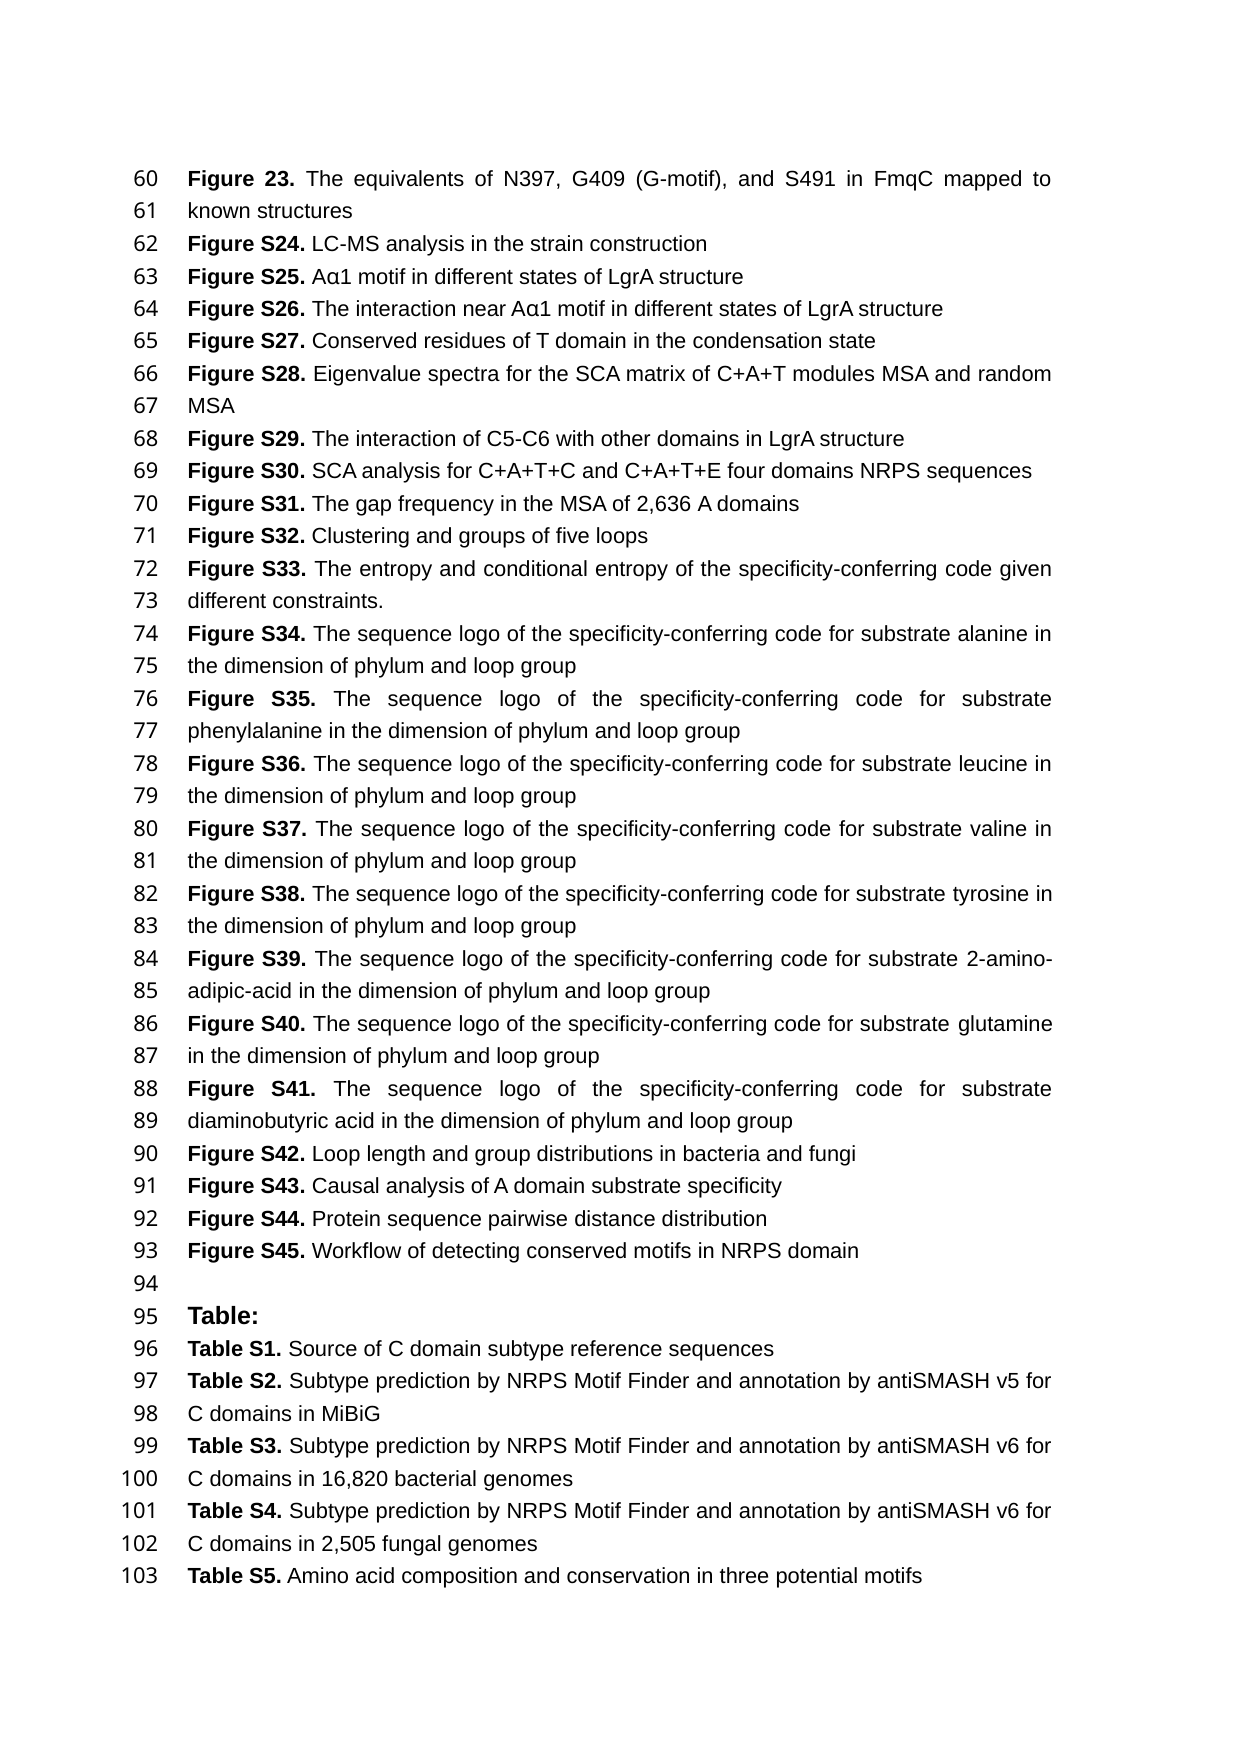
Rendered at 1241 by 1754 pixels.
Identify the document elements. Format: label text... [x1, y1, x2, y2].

text Figure S31. The gap frequency in the MSA of 2,636 A domains [187, 487, 1053, 519]
text Table S2. Subtype prediction by NRPS Motif Finder and annotation by antiSMASH v5 for C domains in MiBiG [187, 1364, 1053, 1429]
text Figure S33. The entropy and conditional entropy of the specificity-conferring code given different constraints. [187, 552, 1053, 617]
text Figure S26. The interaction near Aα1 motif in different states of LgrA structure [187, 292, 1053, 324]
text Table: [187, 1299, 1053, 1332]
text Figure S25. Aα1 motif in different states of LgrA structure [187, 259, 1053, 292]
text Figure S45. Workflow of detecting conserved motifs in NRPS domain [187, 1234, 1053, 1267]
text Figure S39. The sequence logo of the specificity-conferring code for substrate 2-amino-adipic-acid in the dimension of phylum and loop group [187, 942, 1053, 1007]
text Figure S30. SCA analysis for C+A+T+C and C+A+T+E four domains NRPS sequences [187, 454, 1053, 487]
text Figure S34. The sequence logo of the specificity-conferring code for substrate alanine in the dimension of phylum and loop group [187, 617, 1053, 682]
text Figure S24. LC-MS analysis in the strain construction [187, 227, 1053, 259]
text Figure S41. The sequence logo of the specificity-conferring code for substrate diaminobutyric acid in the dimension of phylum and loop group [187, 1072, 1053, 1137]
text Figure S29. The interaction of C5-C6 with other domains in LgrA structure [187, 422, 1053, 454]
text Figure S37. The sequence logo of the specificity-conferring code for substrate valine in the dimension of phylum and loop group [187, 812, 1053, 877]
text Figure S36. The sequence logo of the specificity-conferring code for substrate leucine in the dimension of phylum and loop group [187, 747, 1053, 812]
text Figure 23. The equivalents of N397, G409 (G-motif), and S491 in FmqC mapped to known structures [187, 162, 1053, 227]
text Table S1. Source of C domain subtype reference sequences [187, 1332, 1053, 1364]
text Figure S28. Eigenvalue spectra for the SCA matrix of C+A+T modules MSA and random MSA [187, 357, 1053, 422]
text Figure S40. The sequence logo of the specificity-conferring code for substrate glutamine in the dimension of phylum and loop group [187, 1007, 1053, 1072]
text Table S5. Amino acid composition and conservation in three potential motifs [187, 1559, 1053, 1592]
text Table S3. Subtype prediction by NRPS Motif Finder and annotation by antiSMASH v6 for C domains in 16,820 bacterial genomes [187, 1429, 1053, 1494]
text Figure S43. Causal analysis of A domain substrate specificity [187, 1169, 1053, 1202]
text Table S4. Subtype prediction by NRPS Motif Finder and annotation by antiSMASH v6 for C domains in 2,505 fungal genomes [187, 1494, 1053, 1559]
text Figure S42. Loop length and group distributions in bacteria and fungi [187, 1137, 1053, 1169]
text Figure S35. The sequence logo of the specificity-conferring code for substrate phenylalanine in the dimension of phylum and loop group [187, 682, 1053, 747]
text Figure S38. The sequence logo of the specificity-conferring code for substrate tyrosine in the dimension of phylum and loop group [187, 877, 1053, 942]
text Figure S27. Conserved residues of T domain in the condensation state [187, 324, 1053, 357]
text Figure S44. Protein sequence pairwise distance distribution [187, 1202, 1053, 1234]
text Figure S32. Clustering and groups of five loops [187, 519, 1053, 552]
